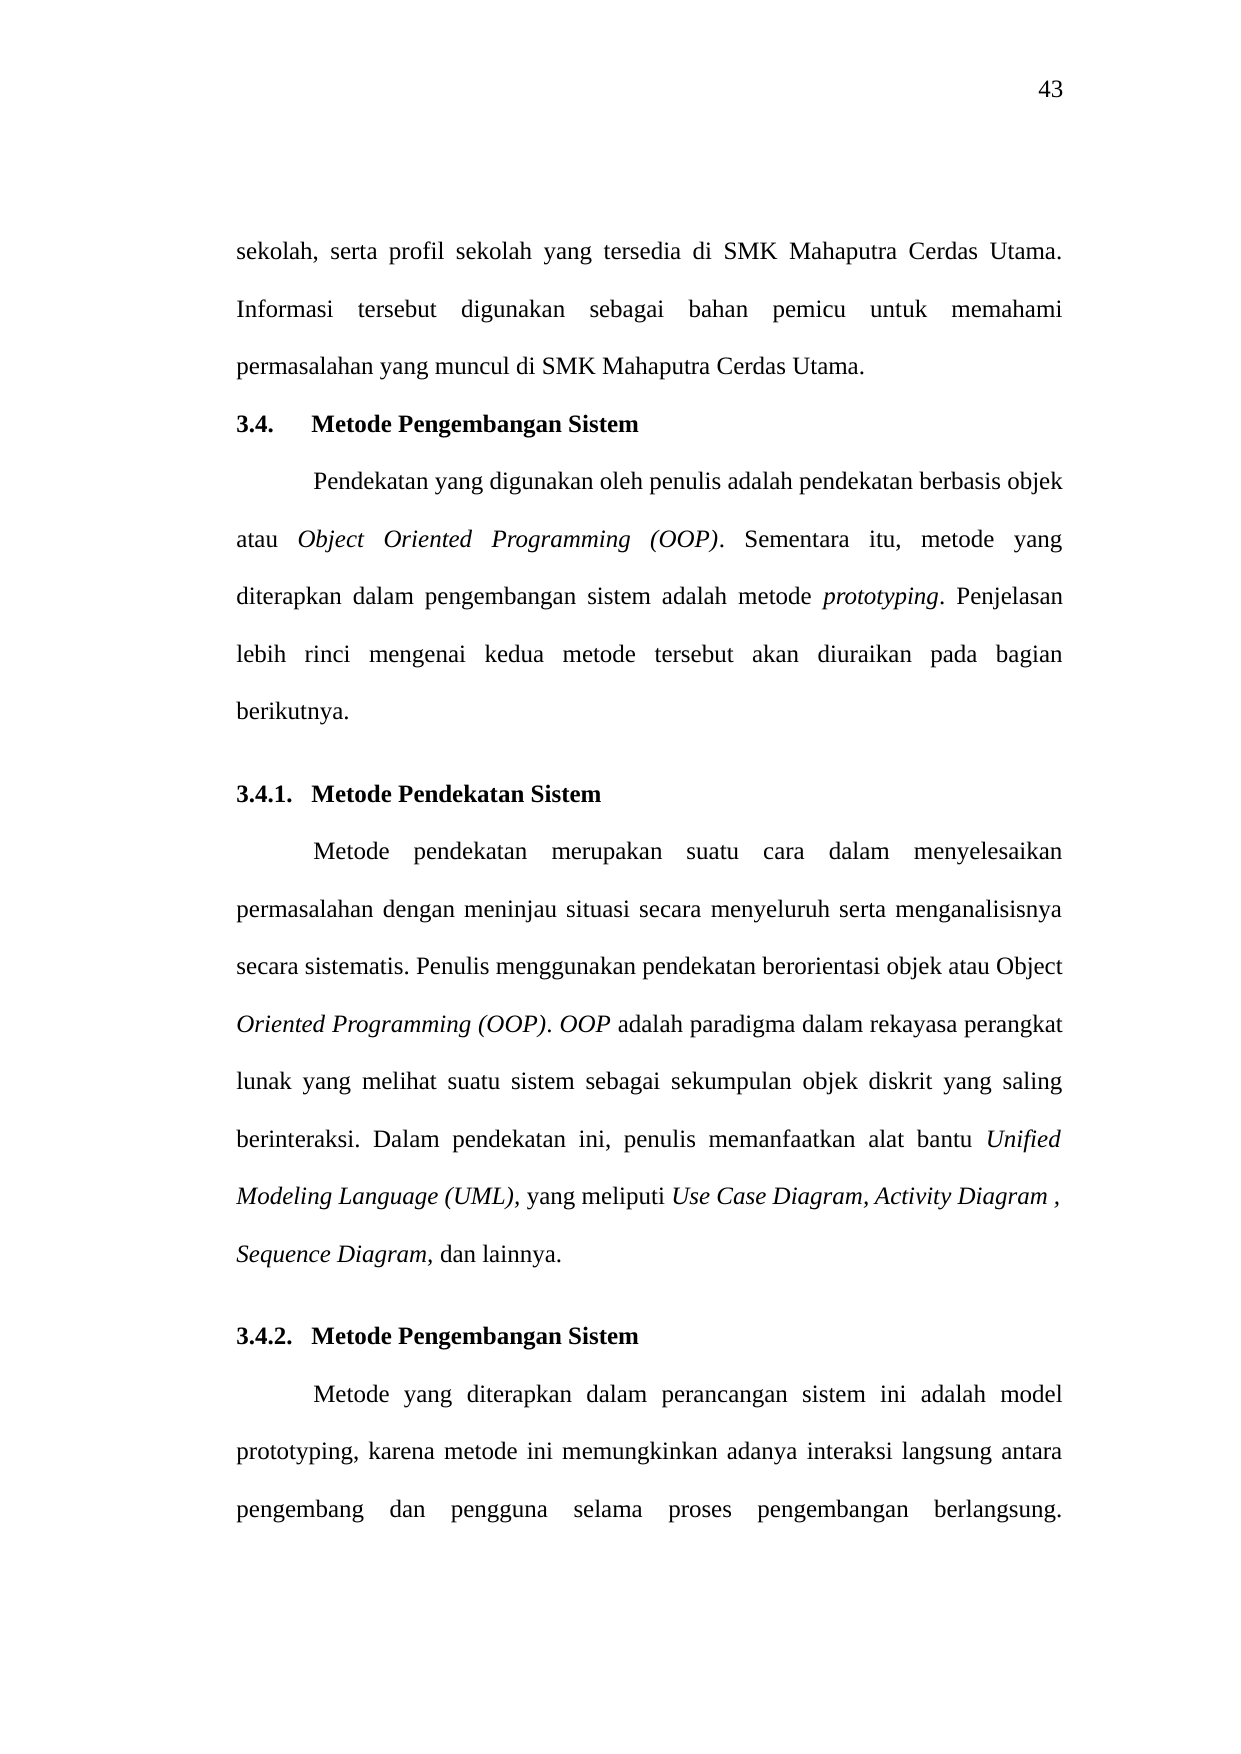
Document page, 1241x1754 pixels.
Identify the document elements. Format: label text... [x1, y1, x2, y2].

text Metode Pendekatan Sistem [236, 779, 1063, 807]
text Metode pendekatan merupakan suatu cara dalam menyelesaikan permasalahan dengan meninjau situasi secara menyeluruh serta menganalisisnya secara sistematis. Penulis menggunakan pendekatan berorientasi objek atau Object Oriented Programming (OOP). OOP adalah paradigma dalam rekayasa perangkat lunak yang melihat suatu sistem sebagai sekumpulan objek diskrit yang saling berinteraksi. Dalam pendekatan ini, penulis memanfaatkan alat bantu Unified Modeling Language (UML), yang meliputi Use Case Diagram, Activity Diagram , Sequence Diagram, dan lainnya. [236, 836, 1063, 1267]
text Pendekatan yang digunakan oleh penulis adalah pendekatan berbasis objek atau Object Oriented Programming (OOP). Sementara itu, metode yang diterapkan dalam pengembangan sistem adalah metode prototyping. Penjelasan lebih rinci mengenai kedua metode tersebut akan diuraikan pada bagian berikutnya. [236, 466, 1063, 725]
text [236, 1379, 1063, 1522]
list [236, 236, 1063, 380]
text Metode Pengembangan Sistem [236, 409, 1063, 437]
text Metode Pengembangan Sistem [236, 1321, 1063, 1350]
